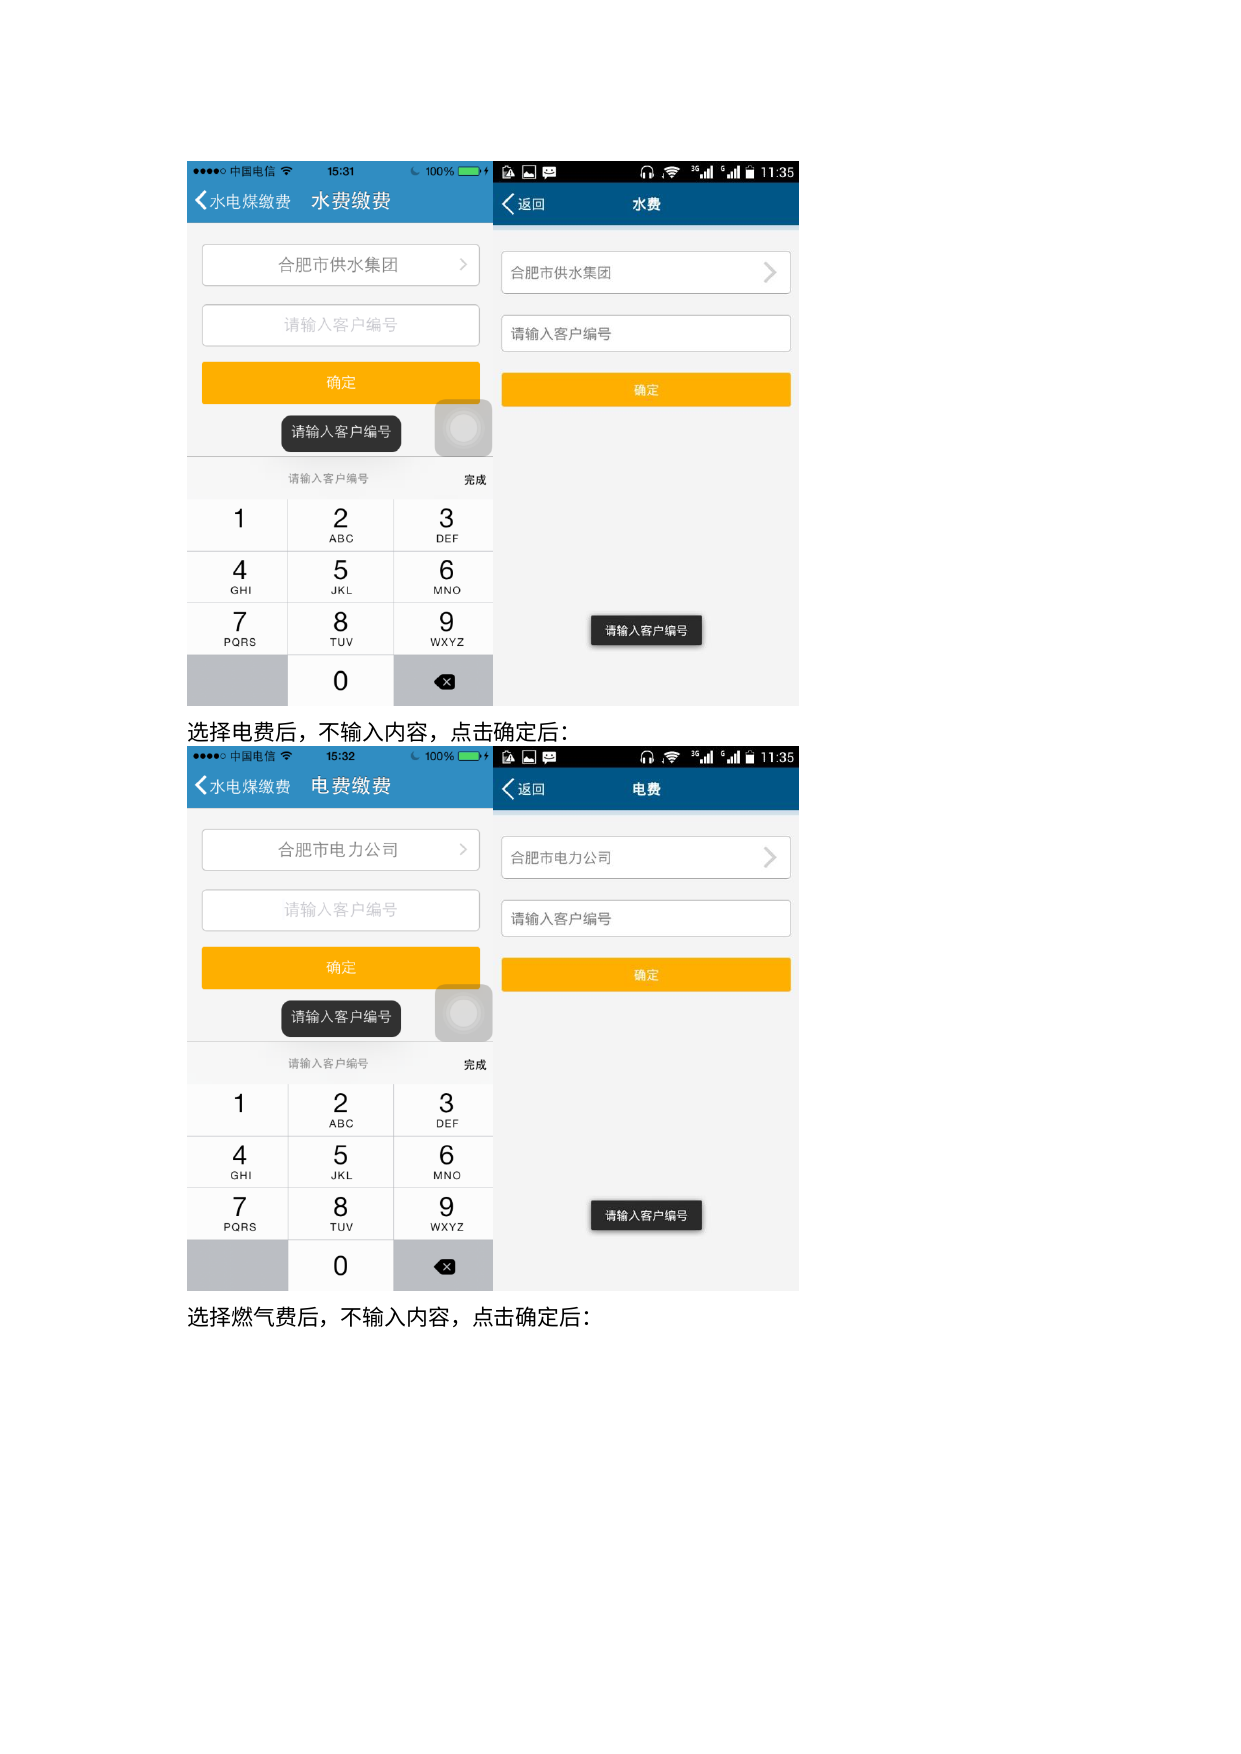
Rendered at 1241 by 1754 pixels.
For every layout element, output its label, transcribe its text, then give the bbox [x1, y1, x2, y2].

text 选择电费后，不输入内容，点击确定后： [187, 714, 1053, 747]
text 选择燃气费后，不输入内容，点击确定后： [187, 1299, 1053, 1332]
picture [187, 161, 799, 706]
picture [187, 746, 799, 1291]
